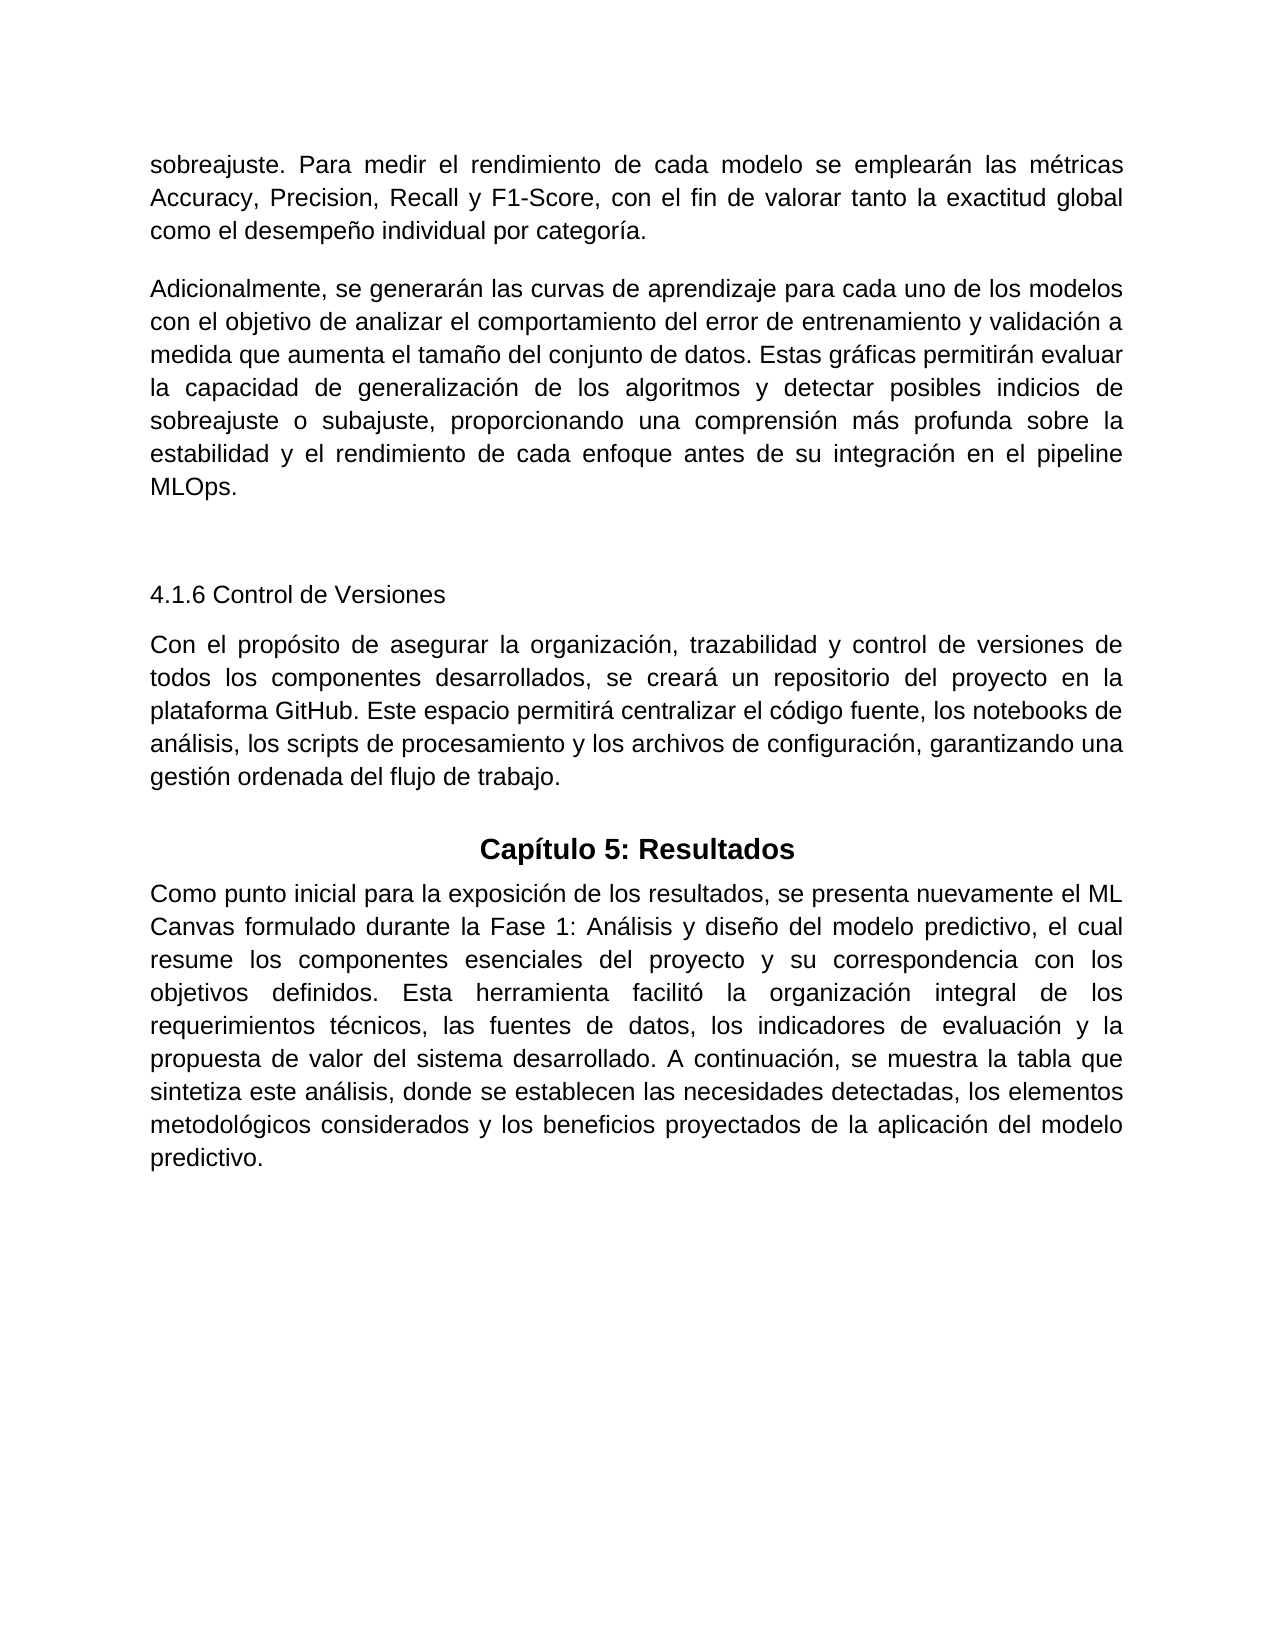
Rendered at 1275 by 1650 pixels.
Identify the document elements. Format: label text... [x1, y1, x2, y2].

text Adicionalmente, se generarán las curvas de aprendizaje para cada uno de los modelos con el objetivo de analizar el comportamiento del error de entrenamiento y validación a medida que aumenta el tamaño del conjunto de datos. Estas gráficas permitirán evaluar la capacidad de generalización de los algoritmos y detectar posibles indicios de sobreajuste o subajuste, proporcionando una comprensión más profunda sobre la estabilidad y el rendimiento de cada enfoque antes de su integración en el pipeline MLOps. [150, 274, 1125, 501]
text Con el propósito de asegurar la organización, trazabilidad y control de versiones de todos los componentes desarrollados, se creará un repositorio del proyecto en la plataforma GitHub. Este espacio permitirá centralizar el código fuente, los notebooks de análisis, los scripts de procesamiento y los archivos de configuración, garantizando una gestión ordenada del flujo de trabajo. [150, 629, 1125, 790]
text 4.1.6 Control de Versiones [150, 580, 1125, 609]
text Como punto inicial para la exposición de los resultados, se presenta nuevamente el ML Canvas formulado durante la Fase 1: Análisis y diseño del modelo predictivo, el cual resume los componentes esenciales del proyecto y su correspondencia con los objetivos definidos. Esta herramienta facilitó la organización integral de los requerimientos técnicos, las fuentes de datos, los indicadores de evaluación y la propuesta de valor del sistema desarrollado. A continuación, se muestra la tabla que sintetiza este análisis, donde se establecen las necesidades detectadas, los elementos metodológicos considerados y los beneficios proyectados de la aplicación del modelo predictivo. [150, 879, 1125, 1172]
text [150, 150, 1125, 245]
subtitle Capítulo 5: Resultados [150, 832, 1125, 866]
